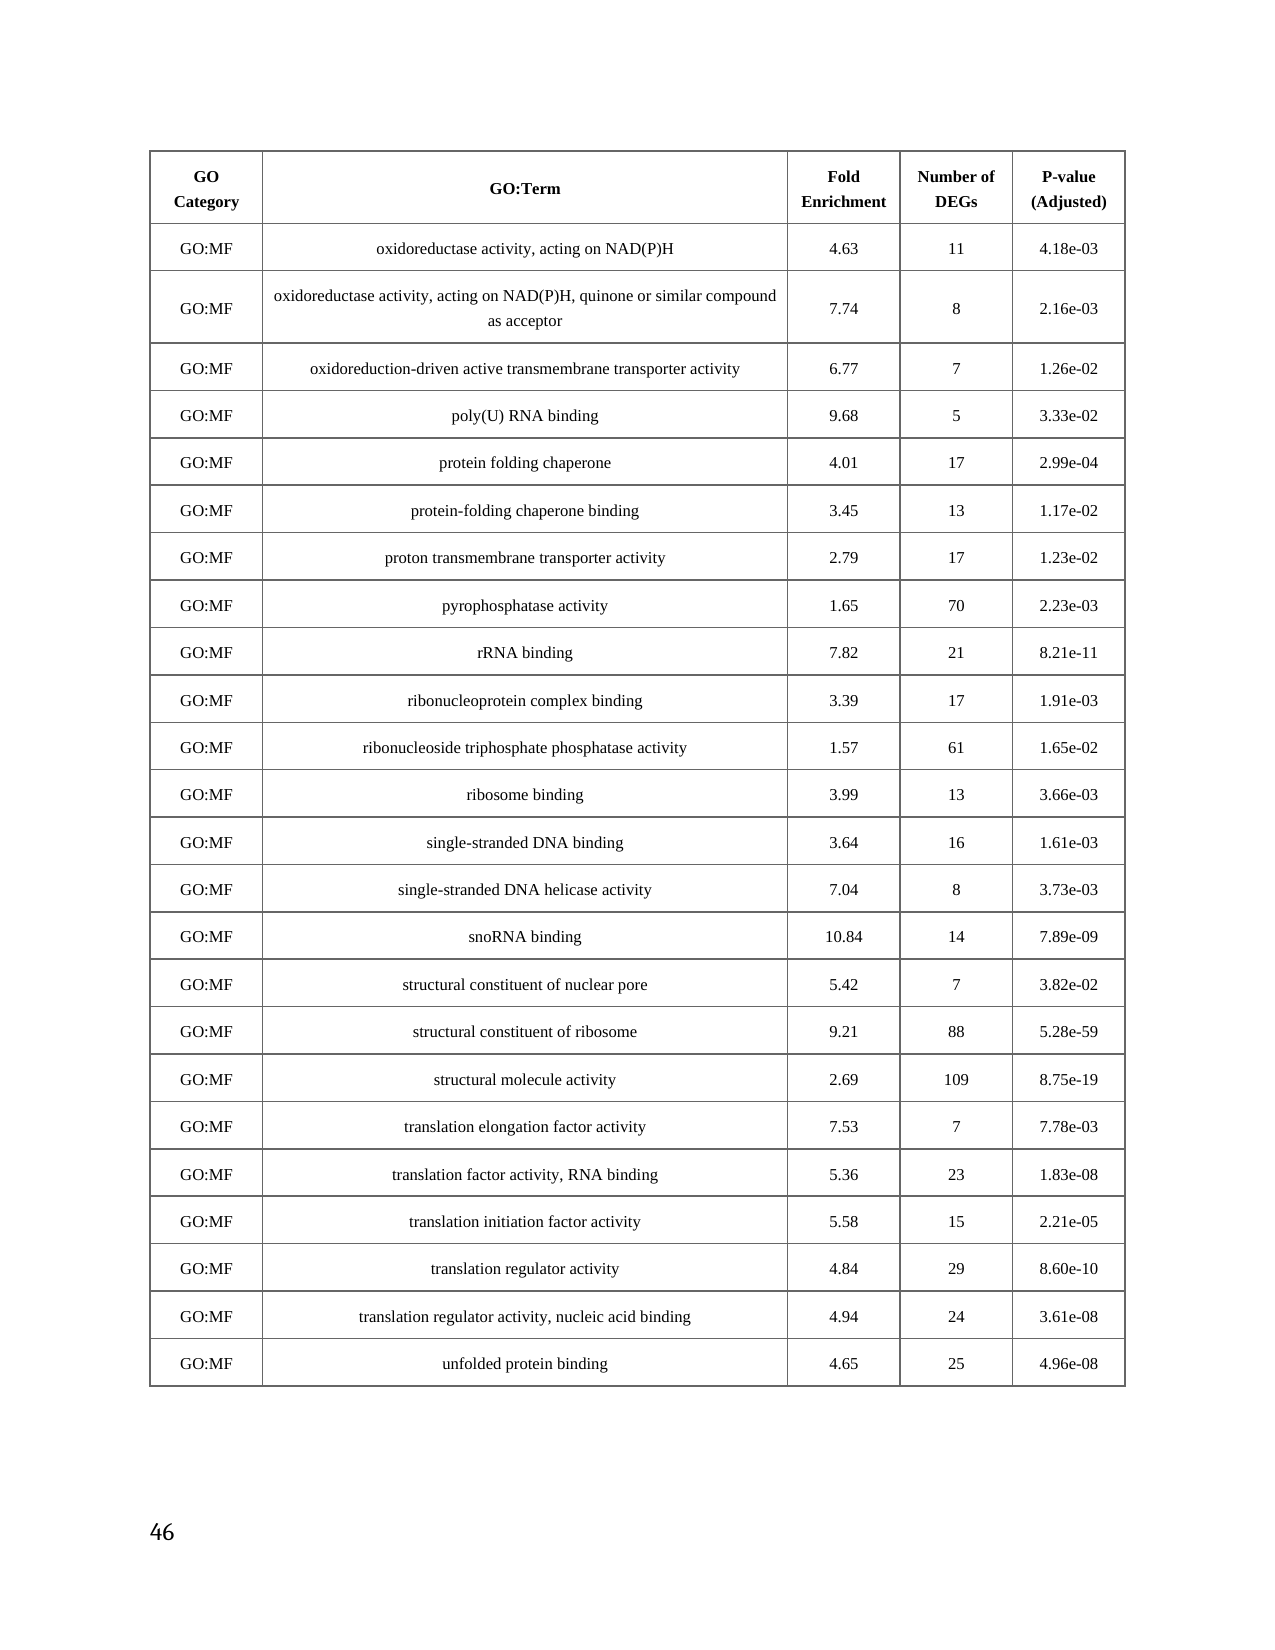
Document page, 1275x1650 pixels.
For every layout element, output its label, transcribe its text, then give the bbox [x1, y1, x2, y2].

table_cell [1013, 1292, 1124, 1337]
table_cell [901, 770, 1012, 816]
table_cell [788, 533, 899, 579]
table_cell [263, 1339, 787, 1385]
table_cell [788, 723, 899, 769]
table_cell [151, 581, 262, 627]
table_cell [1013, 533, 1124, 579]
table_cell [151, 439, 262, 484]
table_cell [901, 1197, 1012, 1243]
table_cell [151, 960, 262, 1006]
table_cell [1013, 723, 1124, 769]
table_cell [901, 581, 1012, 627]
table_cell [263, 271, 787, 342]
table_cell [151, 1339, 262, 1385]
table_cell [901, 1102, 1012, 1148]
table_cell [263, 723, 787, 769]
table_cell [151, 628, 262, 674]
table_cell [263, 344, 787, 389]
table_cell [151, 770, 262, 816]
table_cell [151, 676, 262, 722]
table_header Number of DEGs [901, 152, 1012, 222]
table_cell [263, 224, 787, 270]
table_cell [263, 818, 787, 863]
table_header GO:Term [263, 152, 787, 222]
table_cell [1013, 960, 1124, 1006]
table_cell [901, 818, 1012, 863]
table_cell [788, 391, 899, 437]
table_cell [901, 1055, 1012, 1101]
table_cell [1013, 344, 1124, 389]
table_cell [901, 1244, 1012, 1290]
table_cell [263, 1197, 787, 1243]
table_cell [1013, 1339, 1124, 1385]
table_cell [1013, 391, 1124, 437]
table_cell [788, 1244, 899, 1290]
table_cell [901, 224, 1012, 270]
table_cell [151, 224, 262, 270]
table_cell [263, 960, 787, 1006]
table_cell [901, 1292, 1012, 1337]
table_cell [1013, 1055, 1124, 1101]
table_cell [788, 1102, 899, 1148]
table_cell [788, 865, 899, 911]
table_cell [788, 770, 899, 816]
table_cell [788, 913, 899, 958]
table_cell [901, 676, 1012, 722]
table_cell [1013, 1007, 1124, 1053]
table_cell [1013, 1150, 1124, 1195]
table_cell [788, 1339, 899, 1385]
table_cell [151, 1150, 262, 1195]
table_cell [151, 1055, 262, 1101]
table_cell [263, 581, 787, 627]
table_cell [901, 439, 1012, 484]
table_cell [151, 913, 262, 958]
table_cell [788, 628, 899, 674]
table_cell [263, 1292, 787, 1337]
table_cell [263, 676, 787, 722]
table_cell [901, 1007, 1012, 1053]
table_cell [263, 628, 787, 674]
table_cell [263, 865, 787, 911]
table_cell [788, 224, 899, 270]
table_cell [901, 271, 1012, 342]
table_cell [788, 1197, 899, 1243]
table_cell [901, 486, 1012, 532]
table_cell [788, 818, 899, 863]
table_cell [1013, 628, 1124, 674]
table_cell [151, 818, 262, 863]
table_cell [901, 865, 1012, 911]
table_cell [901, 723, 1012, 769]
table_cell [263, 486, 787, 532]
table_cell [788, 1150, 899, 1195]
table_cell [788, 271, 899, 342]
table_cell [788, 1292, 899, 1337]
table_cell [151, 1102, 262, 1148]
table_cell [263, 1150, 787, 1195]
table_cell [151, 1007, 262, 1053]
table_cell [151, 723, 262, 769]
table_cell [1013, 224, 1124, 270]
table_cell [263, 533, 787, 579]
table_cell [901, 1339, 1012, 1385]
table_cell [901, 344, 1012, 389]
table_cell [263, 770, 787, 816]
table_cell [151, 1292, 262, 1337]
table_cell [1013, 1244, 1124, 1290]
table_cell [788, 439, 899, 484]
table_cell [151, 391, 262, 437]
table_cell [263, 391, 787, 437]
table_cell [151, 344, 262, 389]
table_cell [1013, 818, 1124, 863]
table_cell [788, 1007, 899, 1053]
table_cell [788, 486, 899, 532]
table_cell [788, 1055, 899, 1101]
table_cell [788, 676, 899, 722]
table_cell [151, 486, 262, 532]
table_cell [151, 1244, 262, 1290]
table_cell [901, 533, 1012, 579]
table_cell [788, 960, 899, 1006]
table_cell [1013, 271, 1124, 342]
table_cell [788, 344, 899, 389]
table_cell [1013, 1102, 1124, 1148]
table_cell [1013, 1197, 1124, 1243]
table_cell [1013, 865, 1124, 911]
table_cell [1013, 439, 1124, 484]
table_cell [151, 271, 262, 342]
table_header Fold Enrichment [788, 152, 899, 222]
table_header P-value (Adjusted) [1013, 152, 1124, 222]
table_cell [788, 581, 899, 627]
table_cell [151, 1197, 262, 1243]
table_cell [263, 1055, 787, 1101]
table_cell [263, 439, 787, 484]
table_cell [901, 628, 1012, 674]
table_header GO Category [151, 152, 262, 222]
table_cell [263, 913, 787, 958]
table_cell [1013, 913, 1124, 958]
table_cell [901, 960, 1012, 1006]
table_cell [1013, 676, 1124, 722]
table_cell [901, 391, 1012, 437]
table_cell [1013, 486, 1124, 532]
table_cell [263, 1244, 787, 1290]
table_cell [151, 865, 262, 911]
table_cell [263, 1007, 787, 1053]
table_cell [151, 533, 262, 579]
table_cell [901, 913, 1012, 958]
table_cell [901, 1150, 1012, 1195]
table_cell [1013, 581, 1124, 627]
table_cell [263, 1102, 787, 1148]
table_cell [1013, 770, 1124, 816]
